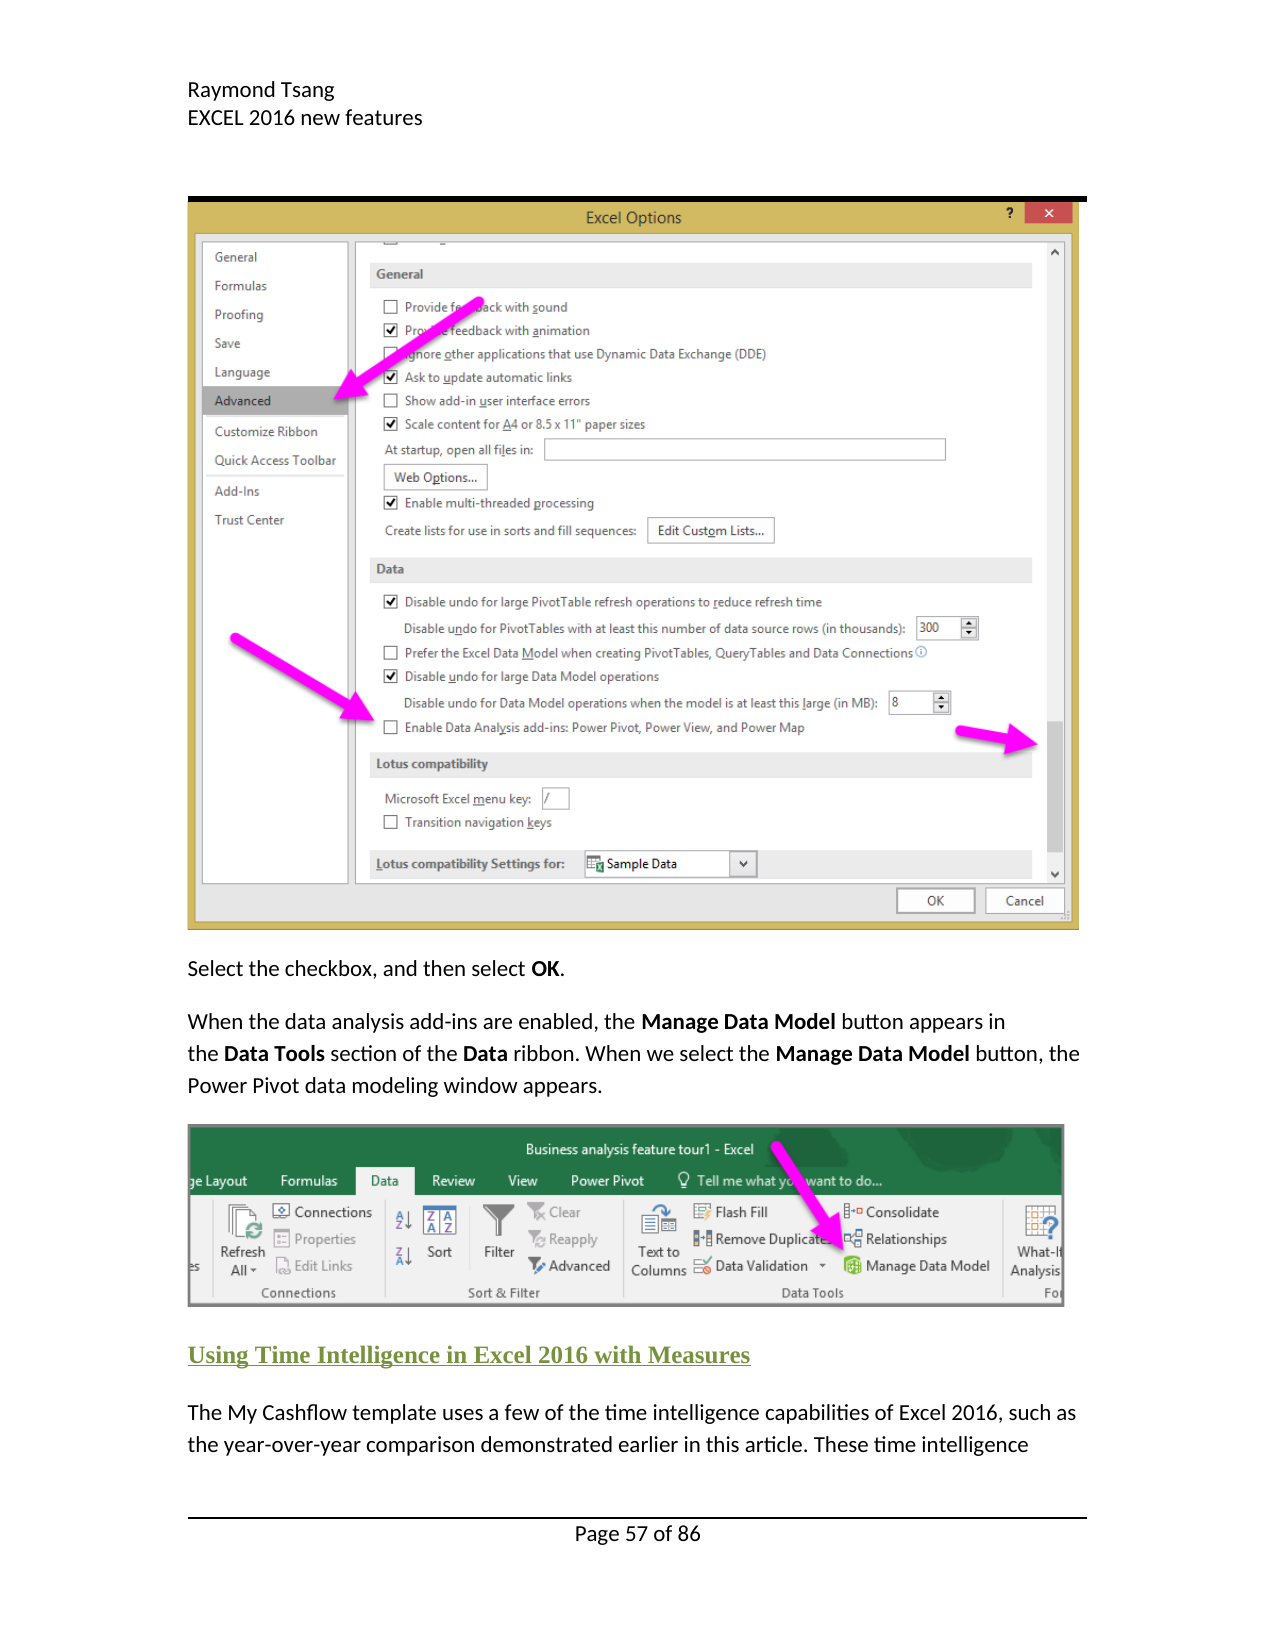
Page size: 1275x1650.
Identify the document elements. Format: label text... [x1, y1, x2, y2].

picture [187, 201, 1079, 930]
picture [187, 1124, 1065, 1307]
text When the data analysis add-ins are enabled, the Manage Data Model button appears in the Data Tools section of the Data ribbon. When we select the Manage Data Model button, the Power Pivot data modeling window appears. [187, 1007, 1087, 1100]
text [187, 1398, 1087, 1458]
subtitle Using Time Intelligence in Excel 2016 with Measures [187, 1340, 1087, 1369]
text Select the checkbox, and then select OK. [187, 954, 1087, 982]
